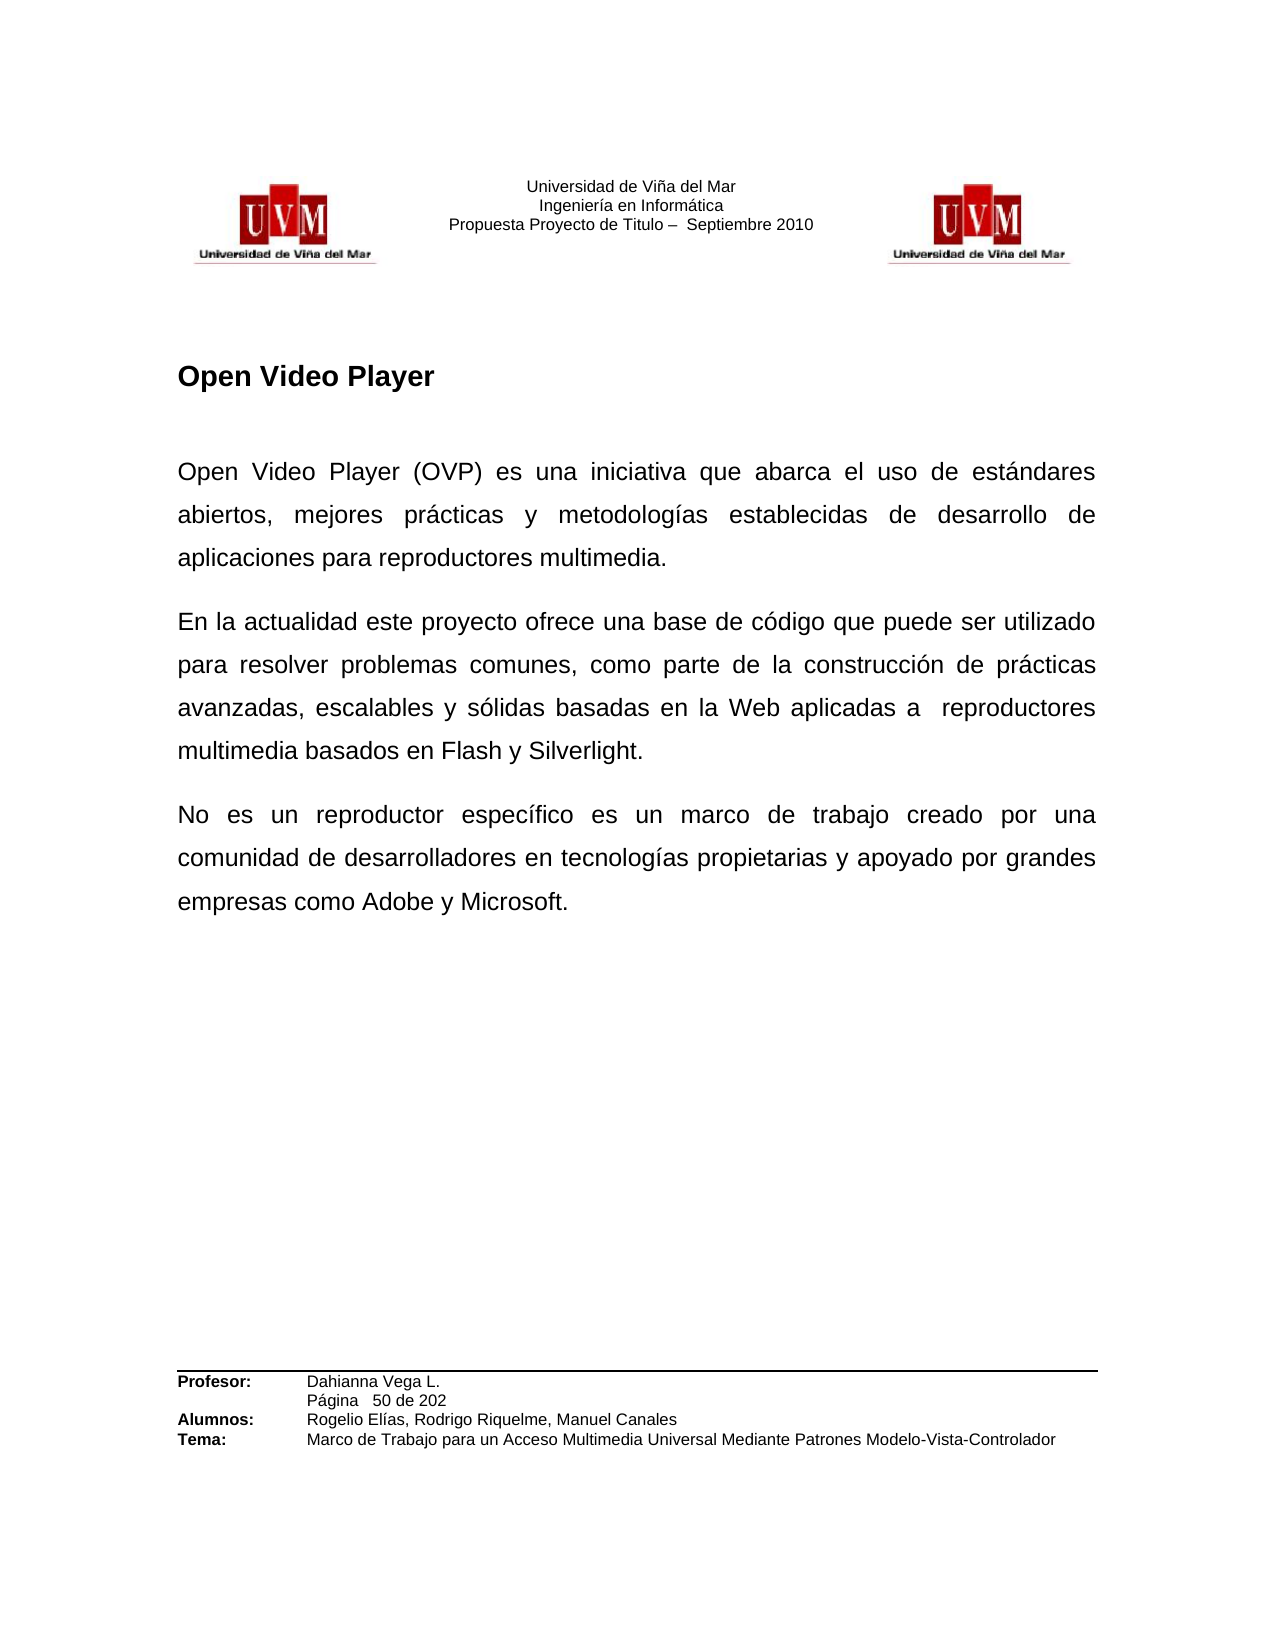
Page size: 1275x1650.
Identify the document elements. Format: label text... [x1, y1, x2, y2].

subtitle Open Video Player [177, 359, 1098, 392]
picture [177, 176, 390, 267]
text En la actualidad este proyecto ofrece una base de código que puede ser utilizado para resolver problemas comunes, como parte de la construcción de prácticas avanzadas, escalables y sólidas basadas en la Web aplicadas a reproductores multimedia basados en Flash y Silverlight. [177, 607, 1098, 765]
picture [871, 176, 1084, 267]
text Open Video Player (OVP) es una iniciativa que abarca el uso de estándares abiertos, mejores prácticas y metodologías establecidas de desarrollo de aplicaciones para reproductores multimedia. [177, 457, 1098, 572]
text No es un reproductor específico es un marco de trabajo creado por una comunidad de desarrolladores en tecnologías propietarias y apoyado por grandes empresas como Adobe y Microsoft. [177, 800, 1098, 915]
